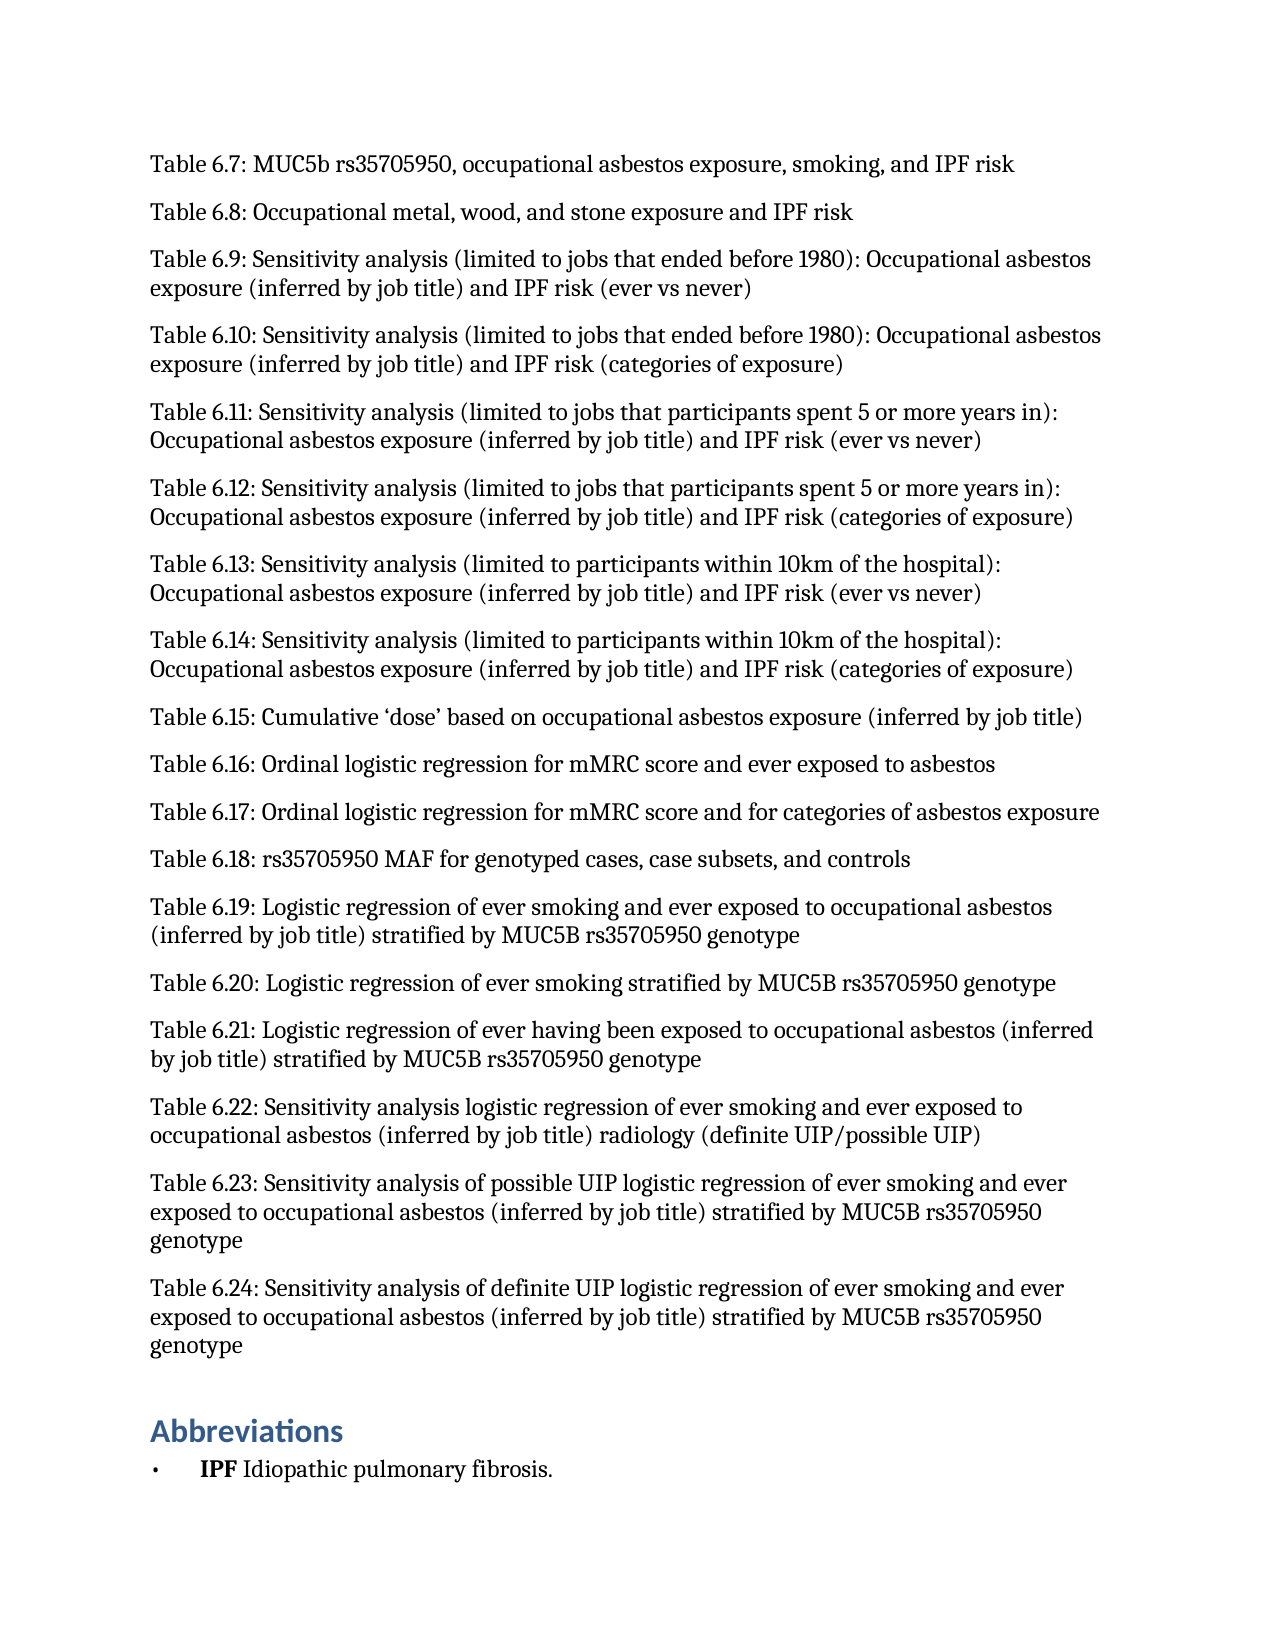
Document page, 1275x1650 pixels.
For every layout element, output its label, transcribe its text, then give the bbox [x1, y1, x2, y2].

text Table 6.11: Sensitivity analysis (limited to jobs that participants spent 5 or more years in): Occupational asbestos exposure (inferred by job title) and IPF risk (ever vs never) [150, 397, 1125, 455]
text Table 6.9: Sensitivity analysis (limited to jobs that ended before 1980): Occupational asbestos exposure (inferred by job title) and IPF risk (ever vs never) [150, 245, 1125, 302]
text Table 6.16: Ordinal logistic regression for mMRC score and ever exposed to asbestos [150, 750, 1125, 779]
subtitle Abbreviations [150, 1410, 1125, 1451]
text Table 6.12: Sensitivity analysis (limited to jobs that participants spent 5 or more years in): Occupational asbestos exposure (inferred by job title) and IPF risk (categories of exposure) [150, 474, 1125, 531]
text Table 6.10: Sensitivity analysis (limited to jobs that ended before 1980): Occupational asbestos exposure (inferred by job title) and IPF risk (categories of exposure) [150, 321, 1125, 379]
text Table 6.14: Sensitivity analysis (limited to participants within 10km of the hospital): Occupational asbestos exposure (inferred by job title) and IPF risk (categories of exposure) [150, 626, 1125, 684]
text Table 6.24: Sensitivity analysis of definite UIP logistic regression of ever smoking and ever exposed to occupational asbestos (inferred by job title) stratified by MUC5B rs35705950 genotype [150, 1274, 1125, 1360]
text Table 6.22: Sensitivity analysis logistic regression of ever smoking and ever exposed to occupational asbestos (inferred by job title) radiology (definite UIP/possible UIP) [150, 1092, 1125, 1150]
text Table 6.23: Sensitivity analysis of possible UIP logistic regression of ever smoking and ever exposed to occupational asbestos (inferred by job title) stratified by MUC5B rs35705950 genotype [150, 1169, 1125, 1255]
text Table 6.18: rs35705950 MAF for genotyped cases, case subsets, and controls [150, 845, 1125, 874]
text Table 6.7: MUC5b rs35705950, occupational asbestos exposure, smoking, and IPF risk [150, 150, 1125, 179]
text Table 6.20: Logistic regression of ever smoking stratified by MUC5B rs35705950 genotype [150, 969, 1125, 997]
text Table 6.17: Ordinal logistic regression for mMRC score and for categories of asbestos exposure [150, 797, 1125, 826]
text Table 6.21: Logistic regression of ever having been exposed to occupational asbestos (inferred by job title) stratified by MUC5B rs35705950 genotype [150, 1016, 1125, 1074]
list IPF Idiopathic pulmonary fibrosis. [150, 1454, 1125, 1483]
text Table 6.15: Cumulative ‘dose’ based on occupational asbestos exposure (inferred by job title) [150, 702, 1125, 731]
text Table 6.13: Sensitivity analysis (limited to participants within 10km of the hospital): Occupational asbestos exposure (inferred by job title) and IPF risk (ever vs never) [150, 550, 1125, 607]
text Table 6.19: Logistic regression of ever smoking and ever exposed to occupational asbestos (inferred by job title) stratified by MUC5B rs35705950 genotype [150, 892, 1125, 950]
text Table 6.8: Occupational metal, wood, and stone exposure and IPF risk [150, 197, 1125, 226]
